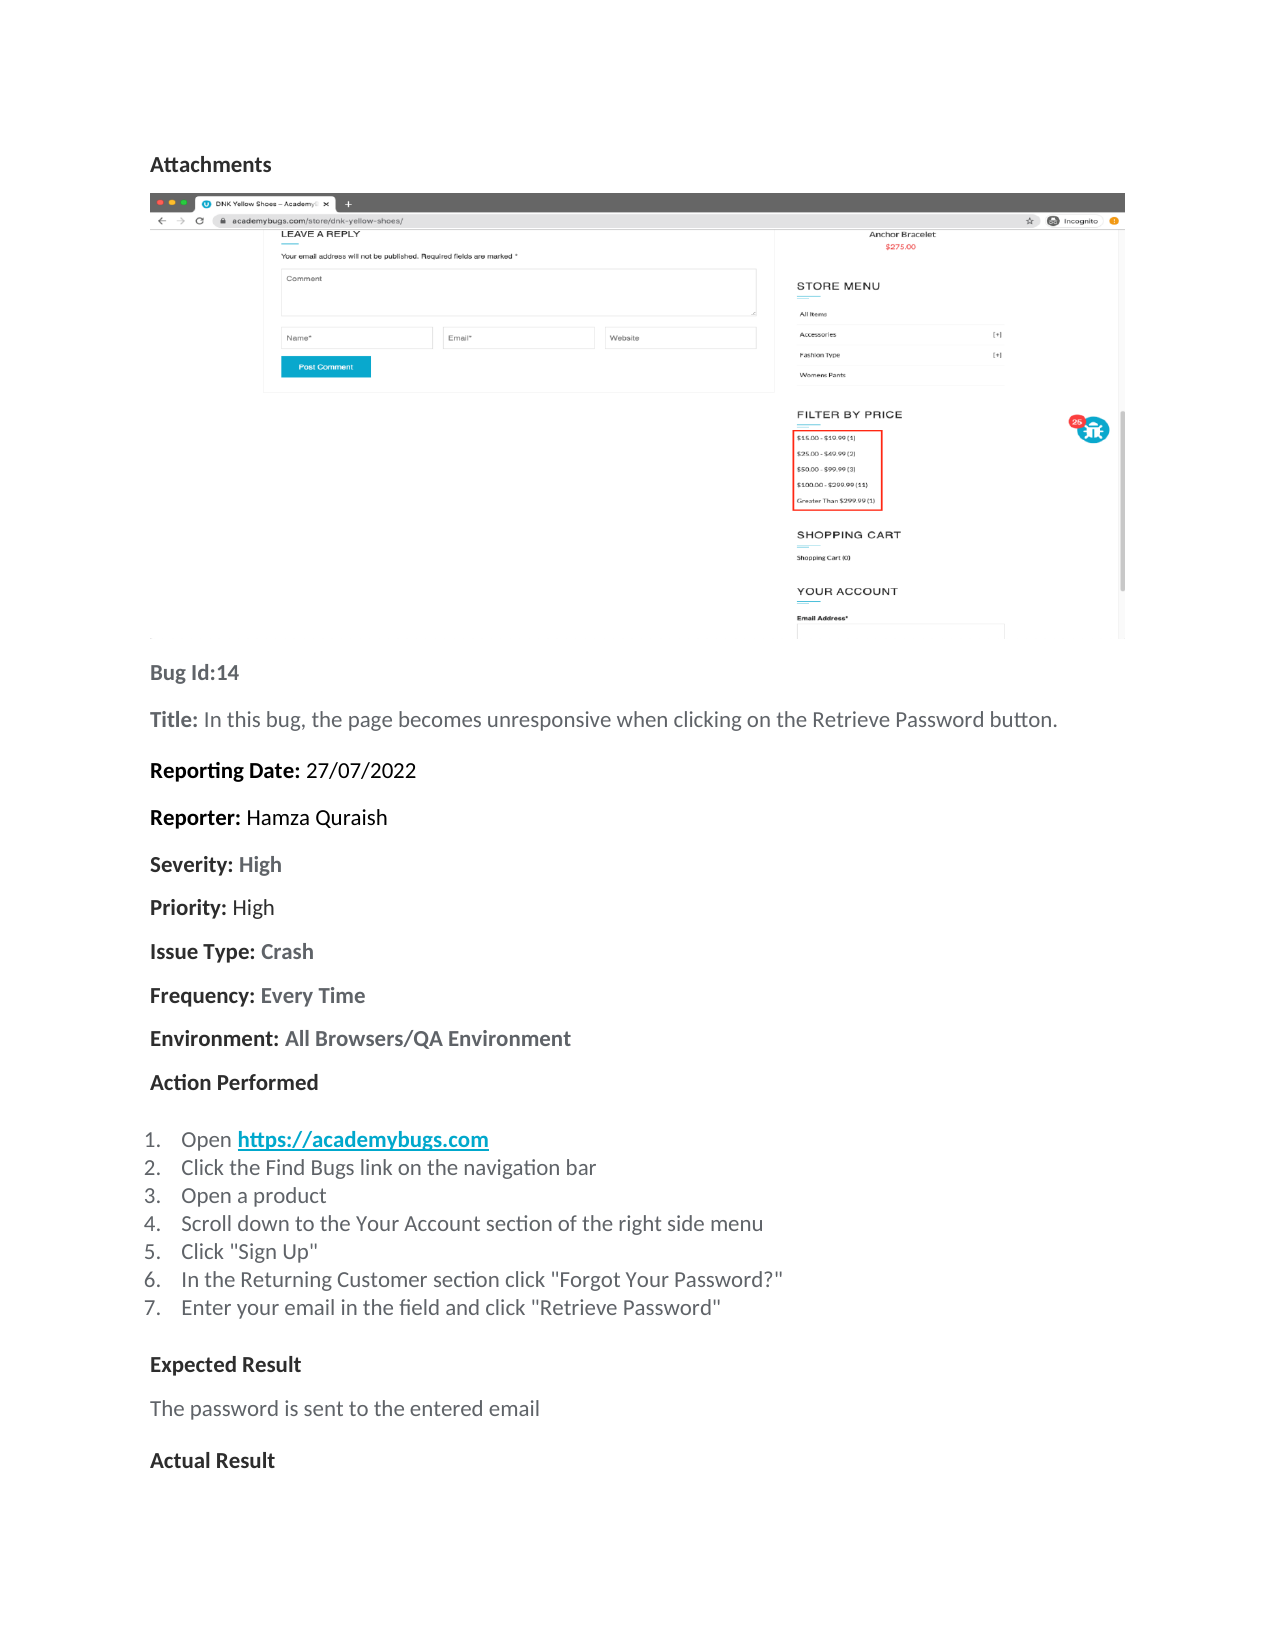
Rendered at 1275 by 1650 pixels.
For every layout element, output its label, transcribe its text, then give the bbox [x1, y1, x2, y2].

subtitle Actual Result [150, 1446, 1125, 1474]
picture [150, 193, 1125, 639]
list Open a product [144, 1181, 1125, 1209]
subtitle Priority: High [150, 893, 1125, 922]
list Open https://academybugs.com [144, 1125, 1125, 1153]
subtitle Issue Type: Crash [150, 937, 1125, 965]
text The password is sent to the entered email [150, 1394, 1125, 1422]
text Reporting Date: 27/07/2022 [150, 756, 1125, 784]
text Reporter: Hamza Quraish [150, 803, 1125, 831]
list Click the Find Bugs link on the navigation bar [144, 1153, 1125, 1181]
subtitle Attachments [150, 150, 1125, 178]
text Bug Id:14 [150, 658, 1125, 686]
list In the Returning Customer section click "Forgot Your Password?" [144, 1265, 1125, 1293]
subtitle Frequency: Every Time [150, 981, 1125, 1009]
list Enter your email in the field and click "Retrieve Password" [144, 1293, 1125, 1321]
subtitle Expected Result [150, 1351, 1125, 1379]
list Scroll down to the Your Account section of the right side menu [144, 1209, 1125, 1237]
subtitle Severity: High [150, 850, 1125, 878]
text Title: In this bug, the page becomes unresponsive when clicking on the Retrieve Password button. [150, 705, 1125, 733]
subtitle Action Performed [150, 1068, 1125, 1096]
subtitle Environment: All Browsers/QA Environment [150, 1024, 1125, 1052]
list Click "Sign Up" [144, 1237, 1125, 1265]
